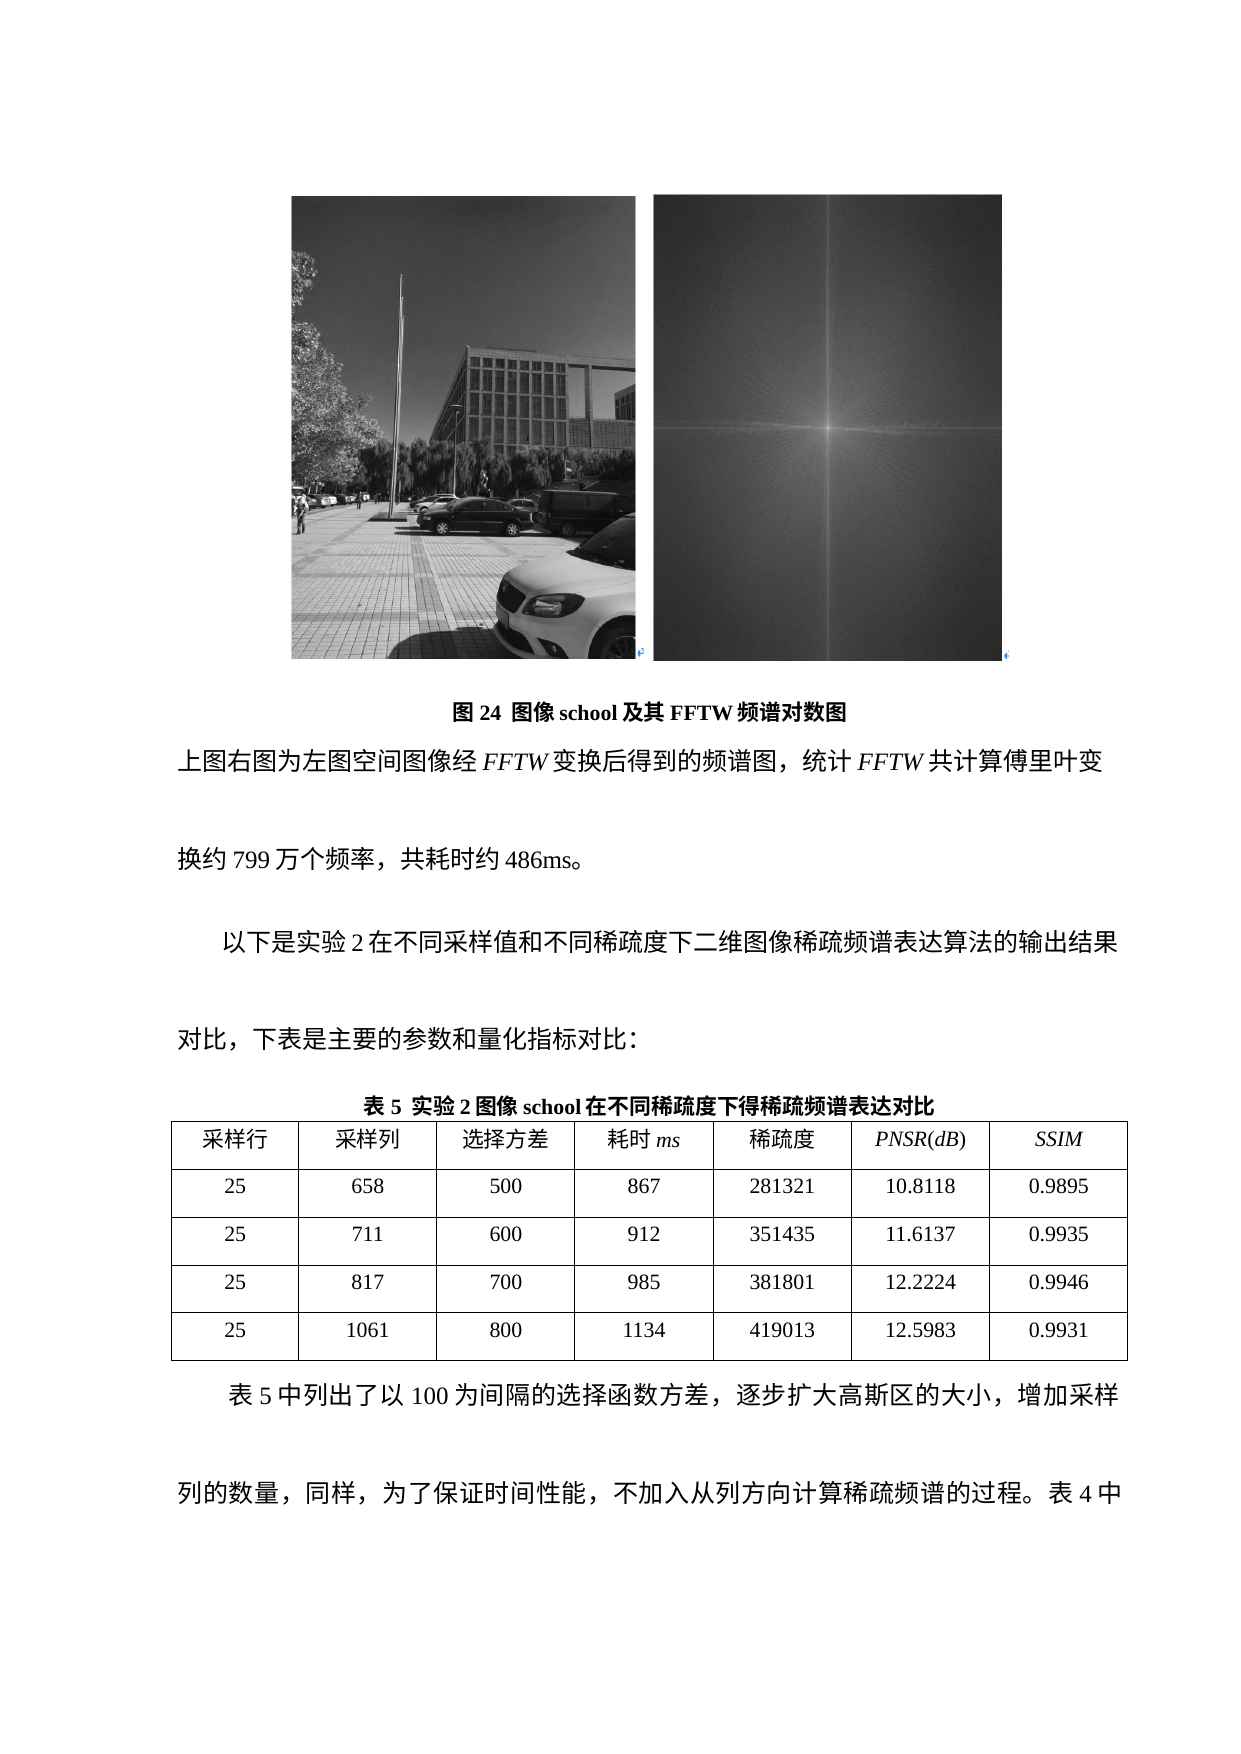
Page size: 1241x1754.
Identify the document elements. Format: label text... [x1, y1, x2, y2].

text 表 5 实验2图像school在不同稀疏度下得稀疏频谱表达对比 [177, 1088, 1122, 1121]
table_cell 912 [575, 1218, 713, 1264]
table_cell 25 [172, 1313, 298, 1360]
text 以下是实验2在不同采样值和不同稀疏度下二维图像稀疏频谱表达算法的输出结果对比，下表是主要的参数和量化指标对比： [177, 908, 1122, 1070]
table_cell 711 [299, 1218, 436, 1264]
table_cell 12.2224 [852, 1266, 989, 1312]
table_cell 11.6137 [852, 1218, 989, 1264]
table_cell 281321 [714, 1170, 851, 1217]
table_cell 25 [172, 1218, 298, 1264]
table_cell 1061 [299, 1313, 436, 1360]
table_cell 0.9946 [990, 1266, 1127, 1312]
table_header PNSR(dB) [852, 1122, 989, 1169]
text 图 24 图像school及其FFTW频谱对数图 [177, 695, 1122, 727]
table_cell 0.9935 [990, 1218, 1127, 1264]
picture [290, 192, 1009, 661]
table_header SSIM [990, 1122, 1127, 1169]
table_header 采样行 [172, 1122, 298, 1169]
table_cell 817 [299, 1266, 436, 1312]
text 上图右图为左图空间图像经FFTW变换后得到的频谱图，统计FFTW共计算傅里叶变换约799万个频率，共耗时约486ms。 [177, 727, 1122, 890]
table_cell 800 [437, 1313, 574, 1360]
table_cell 700 [437, 1266, 574, 1312]
table_cell 12.5983 [852, 1313, 989, 1360]
table_cell 0.9931 [990, 1313, 1127, 1360]
table_cell 985 [575, 1266, 713, 1312]
table_cell 381801 [714, 1266, 851, 1312]
table_cell 867 [575, 1170, 713, 1217]
table_header 耗时ms [575, 1122, 713, 1169]
table_cell 658 [299, 1170, 436, 1217]
table_cell 0.9895 [990, 1170, 1127, 1217]
table_header 采样列 [299, 1122, 436, 1169]
table_cell 351435 [714, 1218, 851, 1264]
table_cell 25 [172, 1266, 298, 1312]
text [177, 1361, 1122, 1524]
table_cell 10.8118 [852, 1170, 989, 1217]
table_header 选择方差 [437, 1122, 574, 1169]
table_cell 1134 [575, 1313, 713, 1360]
table_cell 25 [172, 1170, 298, 1217]
table_cell 600 [437, 1218, 574, 1264]
table_cell 419013 [714, 1313, 851, 1360]
table_cell 500 [437, 1170, 574, 1217]
table_header 稀疏度 [714, 1122, 851, 1169]
